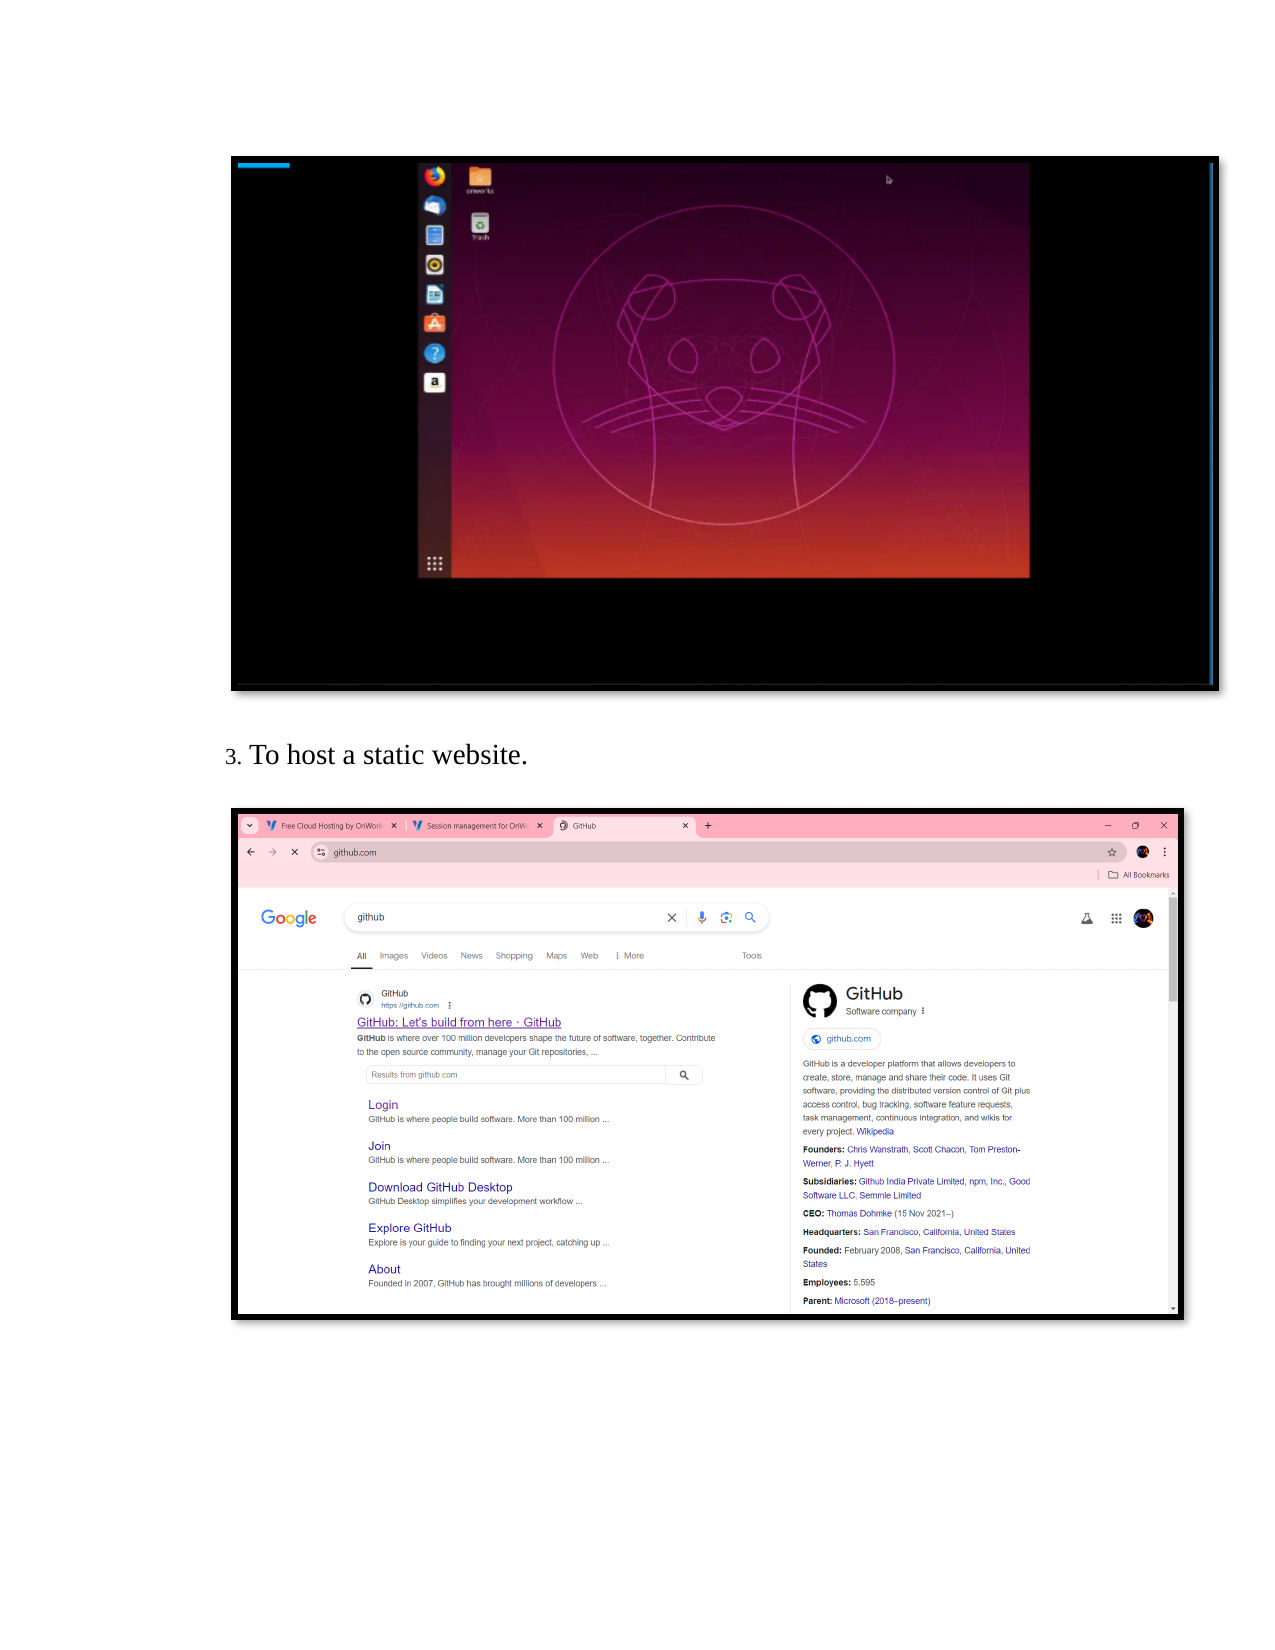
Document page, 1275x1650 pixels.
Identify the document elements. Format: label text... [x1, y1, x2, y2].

picture [238, 163, 1213, 685]
list 3. To host a static website. [225, 737, 1125, 771]
picture [238, 814, 1178, 1314]
